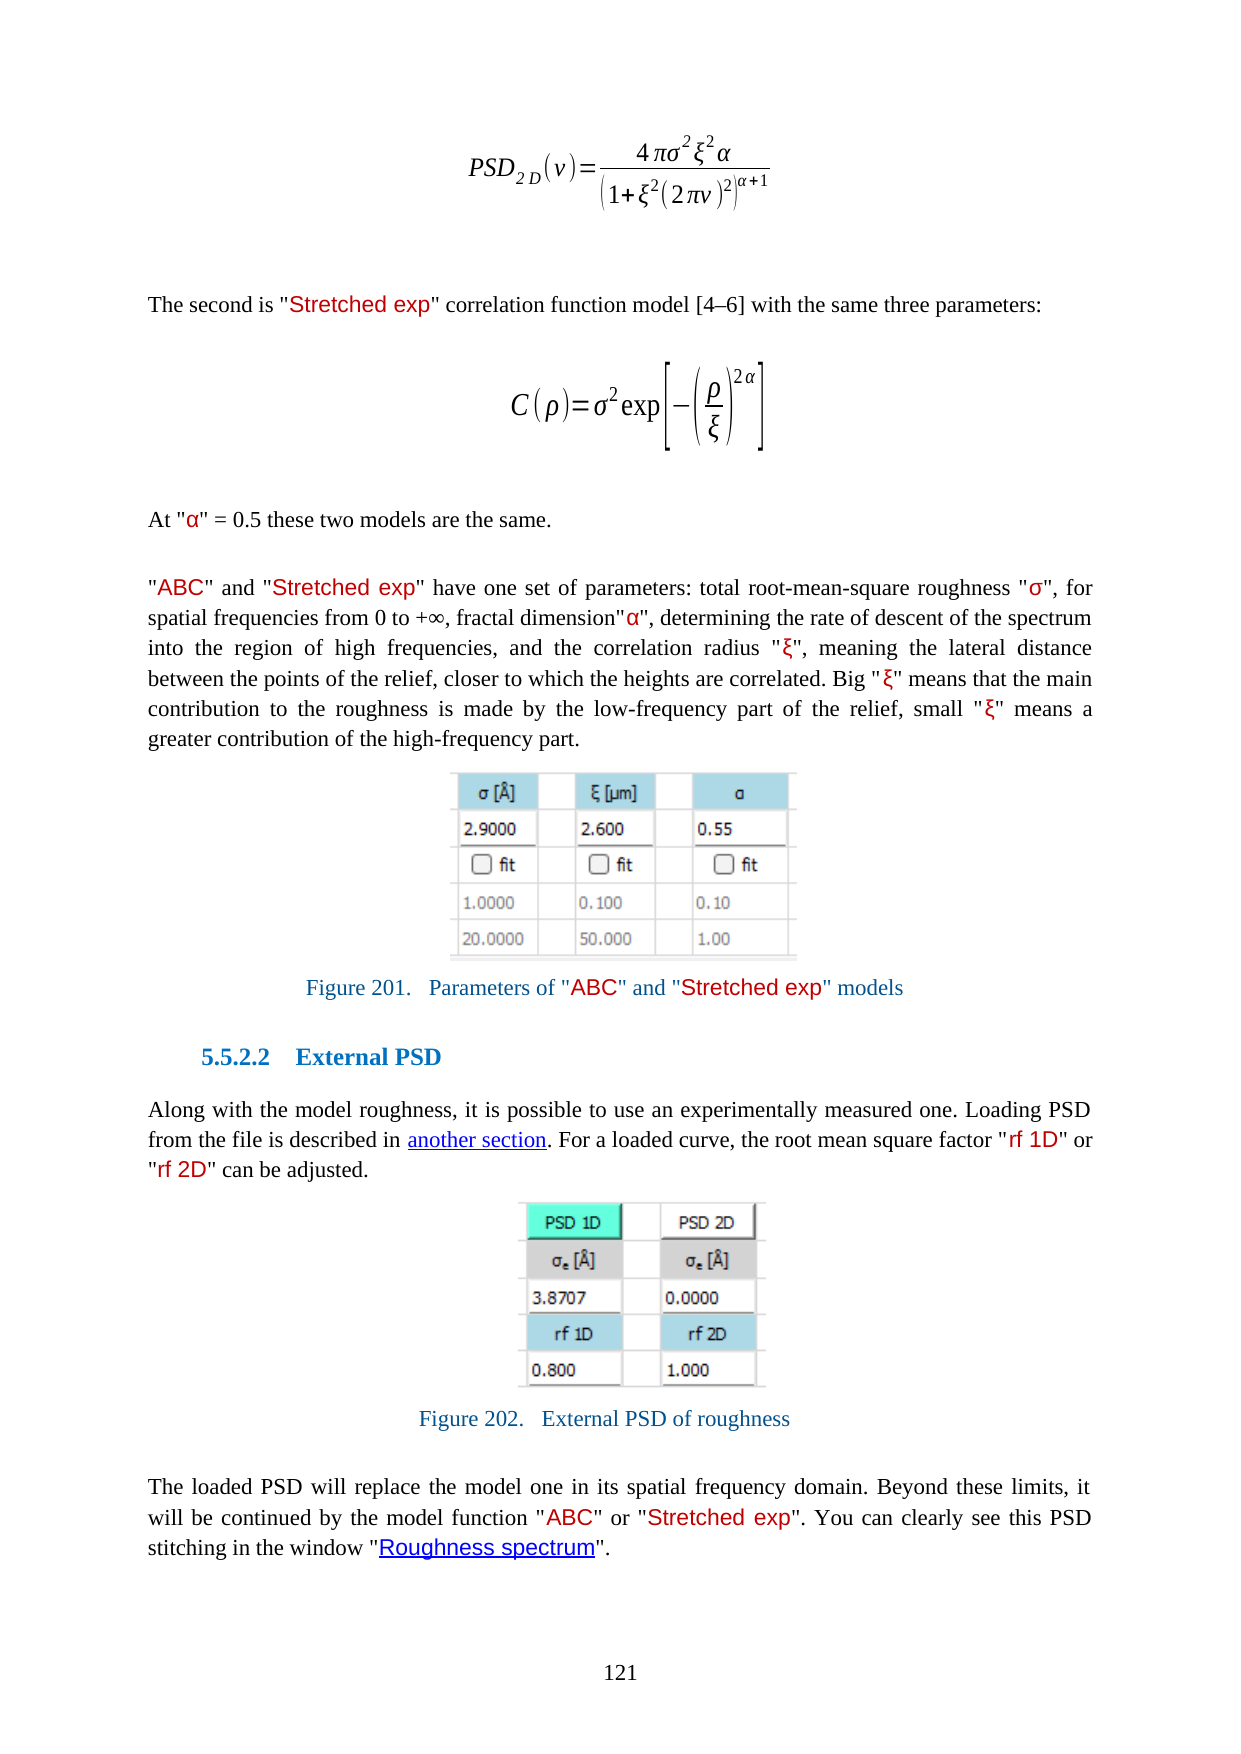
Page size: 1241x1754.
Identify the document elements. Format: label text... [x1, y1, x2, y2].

picture [517, 1193, 767, 1397]
text At "α" = 0.5 these two models are the same. [148, 506, 1093, 532]
picture [450, 768, 797, 961]
list External PSD of roughness [178, 1224, 1093, 1432]
subtitle External PSD [201, 1042, 1093, 1071]
text Along with the model roughness, it is possible to use an experimentally measured one. Loading PSD from the file is described in another section. For a loaded curve, the root mean square factor "rf 1D" or "rf 2D" can be adjusted. [148, 1096, 1093, 1183]
text The second is "Stretched exp" correlation function model [4–6] with the same three parameters: [148, 291, 1093, 318]
text "ABC" and "Stretched exp" have one set of parameters: total root-mean-square roughness "σ", for spatial frequencies from 0 to +∞, fractal dimension"α", determining the rate of descent of the spectrum into the region of high frequencies, and the correlation radius "ξ", meaning the lateral distance between the points of the relief, closer to which the heights are correlated. Big "ξ" means that the main contribution to the roughness is made by the low-frequency part of the relief, small "ξ" means a greater contribution of the high-frequency part. [148, 574, 1093, 752]
text The loaded PSD will replace the model one in its spatial frequency domain. Beyond these limits, it will be continued by the model function "ABC" or "Stretched exp". You can clearly see this PSD stitching in the window "Roughness spectrum". [148, 1473, 1093, 1560]
